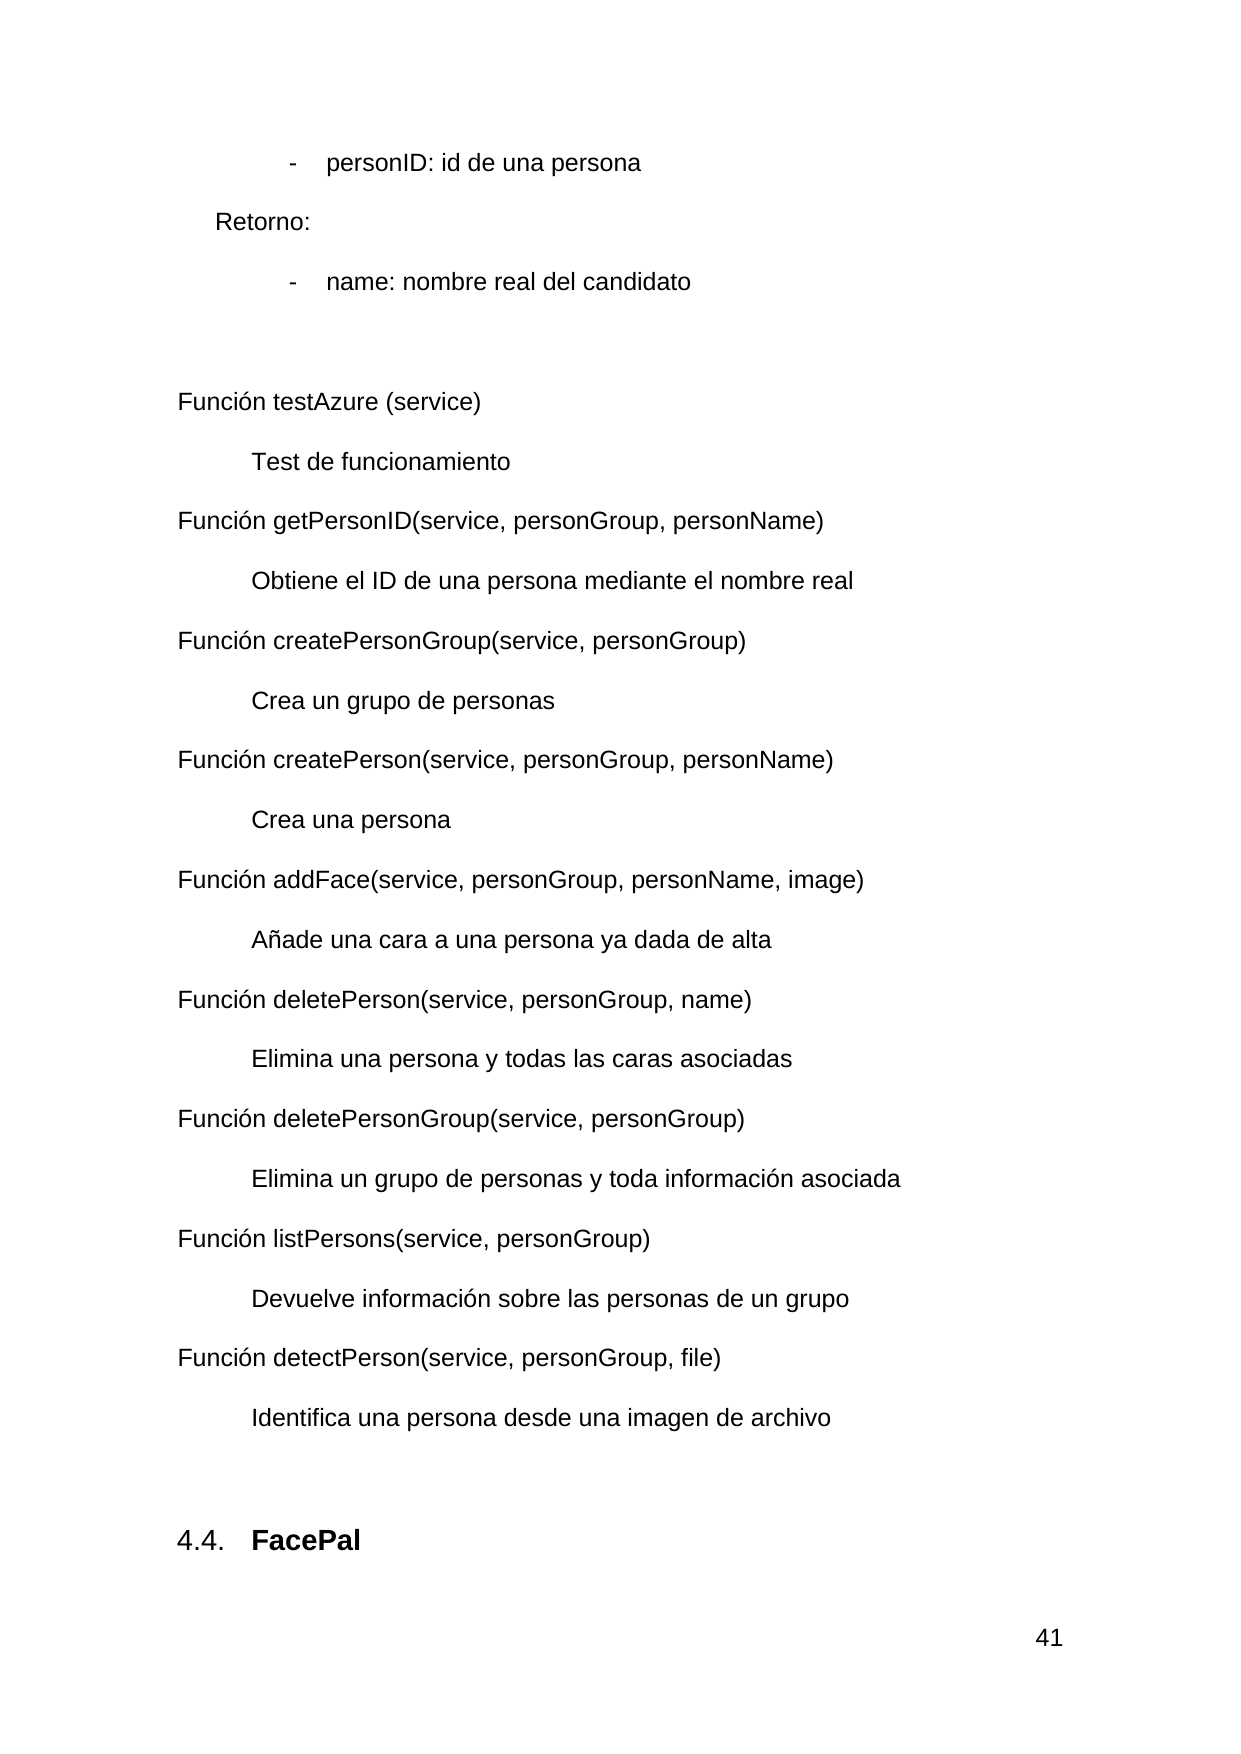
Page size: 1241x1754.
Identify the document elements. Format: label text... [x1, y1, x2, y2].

text Función detectPerson(service, personGroup, file) [177, 1343, 1063, 1372]
text Función addFace(service, personGroup, personName, image) [177, 865, 1063, 894]
text Función deletePersonGroup(service, personGroup) [177, 1104, 1063, 1133]
text Función getPersonID(service, personGroup, personName) [177, 506, 1063, 535]
list name: nombre real del candidato [288, 267, 1063, 296]
text Obtiene el ID de una persona mediante el nombre real [177, 566, 1063, 595]
text Retorno: [215, 207, 1063, 236]
text Crea un grupo de personas [177, 686, 1063, 714]
text Test de funcionamiento [177, 447, 1063, 475]
text Función deletePerson(service, personGroup, name) [177, 985, 1063, 1013]
text Función testAzure (service) [177, 387, 1063, 416]
text Devuelve información sobre las personas de un grupo [177, 1284, 1063, 1312]
text Función createPerson(service, personGroup, personName) [177, 746, 1063, 774]
text Función createPersonGroup(service, personGroup) [177, 626, 1063, 655]
text FacePal [177, 1523, 1063, 1556]
text Función listPersons(service, personGroup) [177, 1224, 1063, 1253]
text Crea una persona [177, 805, 1063, 834]
text Elimina un grupo de personas y toda información asociada [177, 1164, 1063, 1193]
list personID: id de una persona [288, 148, 1063, 176]
text Identifica una persona desde una imagen de archivo [177, 1403, 1063, 1432]
text Añade una cara a una persona ya dada de alta [177, 925, 1063, 954]
text Elimina una persona y todas las caras asociadas [177, 1044, 1063, 1073]
